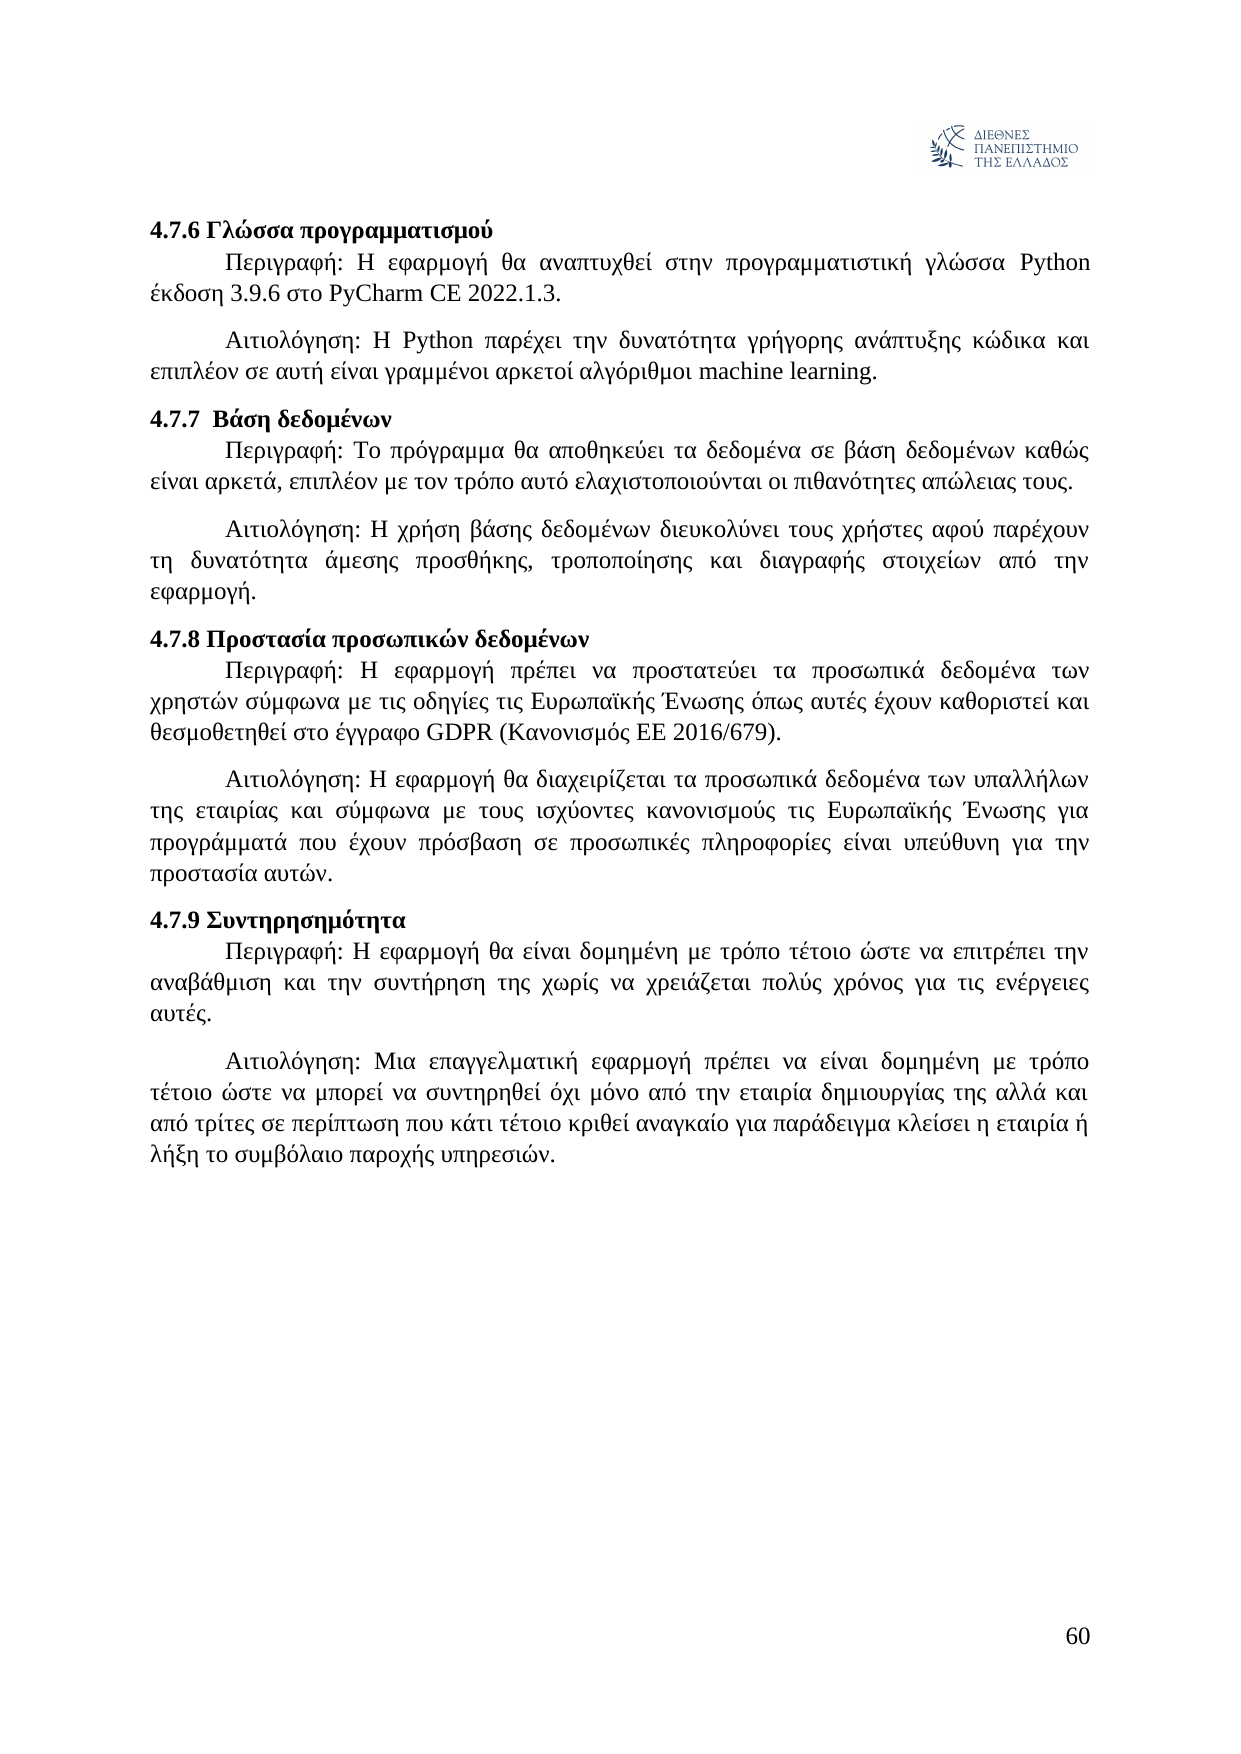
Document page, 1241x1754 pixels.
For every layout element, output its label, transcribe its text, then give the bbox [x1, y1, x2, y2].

text Περιγραφή: Η εφαρμογή θα αναπτυχθεί στην προγραμματιστική γλώσσα Python έκδοση 3.9.6 στο PyCharm CE 2022.1.3. [150, 247, 1090, 306]
subtitle 4.7.9 Συντηρησημότητα [150, 905, 1090, 934]
subtitle 4.7.8 Προστασία προσωπικών δεδομένων [150, 624, 1090, 652]
subtitle 4.7.6 Γλώσσα προγραμματισμού [150, 216, 1090, 244]
picture [917, 120, 1091, 174]
subtitle 4.7.7 Βάση δεδομένων [150, 404, 1090, 433]
text Περιγραφή: Το πρόγραμμα θα αποθηκεύει τα δεδομένα σε βάση δεδομένων καθώς είναι αρκετά, επιπλέον με τον τρόπο αυτό ελαχιστοποιούνται οι πιθανότητες απώλειας τους. [150, 435, 1090, 495]
text Αιτιολόγηση: Η εφαρμογή θα διαχειρίζεται τα προσωπικά δεδομένα των υπαλλήλων της εταιρίας και σύμφωνα με τους ισχύοντες κανονισμούς τις Ευρωπαϊκής Ένωσης για προγράμματά που έχουν πρόσβαση σε προσωπικές πληροφορίες είναι υπεύθυνη για την προστασία αυτών. [150, 764, 1090, 886]
text Αιτιολόγηση: Η Python παρέχει την δυνατότητα γρήγορης ανάπτυξης κώδικα και επιπλέον σε αυτή είναι γραμμένοι αρκετοί αλγόριθμοι machine learning. [150, 325, 1090, 385]
text Περιγραφή: Η εφαρμογή θα είναι δομημένη με τρόπο τέτοιο ώστε να επιτρέπει την αναβάθμιση και την συντήρηση της χωρίς να χρειάζεται πολύς χρόνος για τις ενέργειες αυτές. [150, 936, 1090, 1027]
text Αιτιολόγηση: Μια επαγγελματική εφαρμογή πρέπει να είναι δομημένη με τρόπο τέτοιο ώστε να μπορεί να συντηρηθεί όχι μόνο από την εταιρία δημιουργίας της αλλά και από τρίτες σε περίπτωση που κάτι τέτοιο κριθεί αναγκαίο για παράδειγμα κλείσει η εταιρία ή λήξη το συμβόλαιο παροχής υπηρεσιών. [150, 1046, 1090, 1168]
text Αιτιολόγηση: Η χρήση βάσης δεδομένων διευκολύνει τους χρήστες αφού παρέχουν τη δυνατότητα άμεσης προσθήκης, τροποποίησης και διαγραφής στοιχείων από την εφαρμογή. [150, 514, 1090, 605]
text Περιγραφή: Η εφαρμογή πρέπει να προστατεύει τα προσωπικά δεδομένα των χρηστών σύμφωνα με τις οδηγίες τις Ευρωπαϊκής Ένωσης όπως αυτές έχουν καθοριστεί και θεσμοθετηθεί στο έγγραφο GDPR (Κανονισμός ΕΕ 2016/679). [150, 655, 1090, 746]
